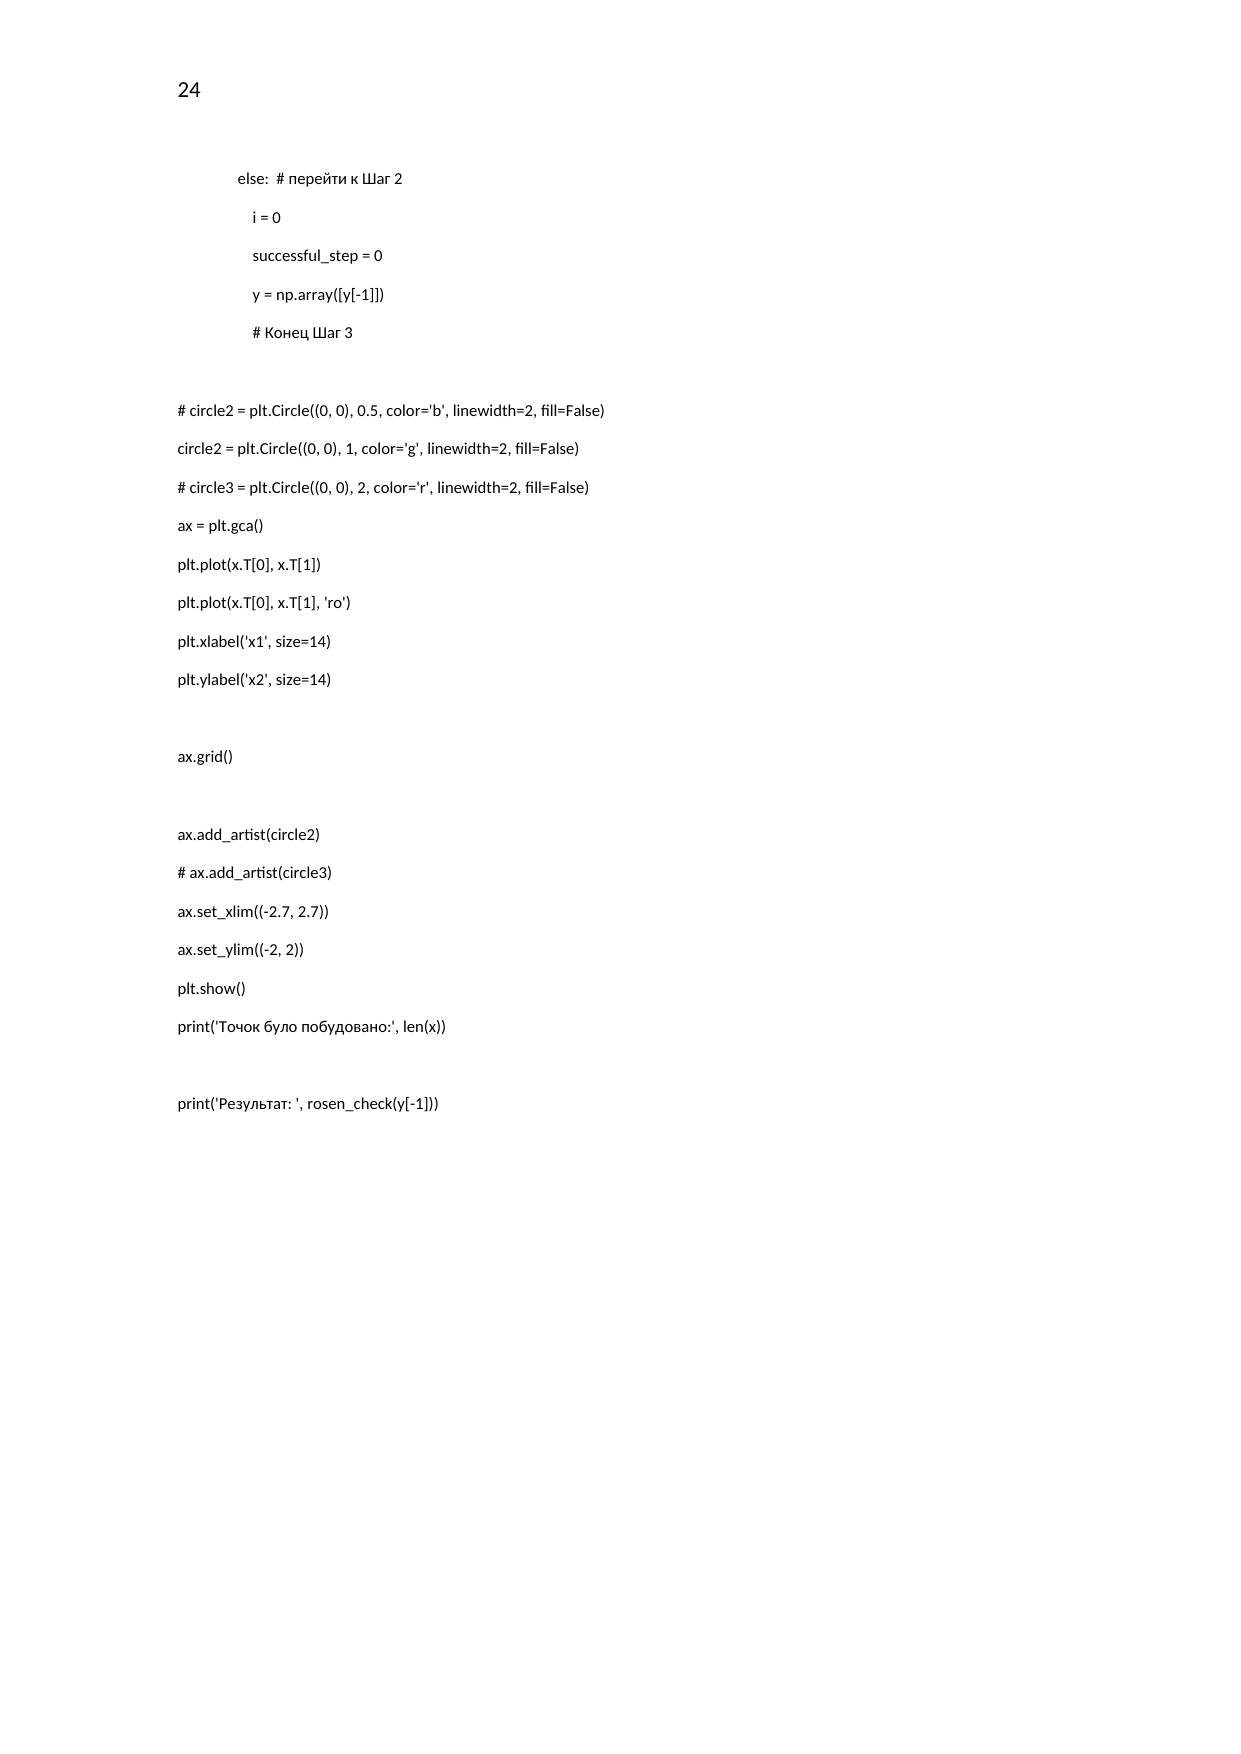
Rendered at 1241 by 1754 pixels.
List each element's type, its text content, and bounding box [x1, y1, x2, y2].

text # circle2 = plt.Circle((0, 0), 0.5, color='b', linewidth=2, fill=False) [177, 400, 1181, 420]
text circle2 = plt.Circle((0, 0), 1, color='g', linewidth=2, fill=False) [177, 438, 1181, 459]
text # Конец Шаг 3 [177, 323, 1181, 343]
text ax.set_xlim((-2.7, 2.7)) [177, 901, 1181, 921]
text y = np.array([y[-1]]) [177, 284, 1181, 304]
text plt.show() [177, 978, 1181, 998]
text # ax.add_artist(circle3) [177, 862, 1181, 883]
text # circle3 = plt.Circle((0, 0), 2, color='r', linewidth=2, fill=False) [177, 477, 1181, 497]
text else: # перейти к Шаг 2 [177, 169, 1181, 189]
text ax.grid() [177, 747, 1181, 767]
text successful_step = 0 [177, 246, 1181, 266]
text ax.add_artist(circle2) [177, 824, 1181, 844]
text plt.xlabel('x1', size=14) [177, 631, 1181, 651]
text i = 0 [177, 207, 1181, 227]
text plt.plot(x.T[0], x.T[1]) [177, 554, 1181, 574]
text plt.ylabel('x2', size=14) [177, 670, 1181, 690]
text plt.plot(x.T[0], x.T[1], 'ro') [177, 593, 1181, 613]
text ax.set_ylim((-2, 2)) [177, 939, 1181, 960]
text print('Результат: ', rosen_check(y[-1])) [177, 1094, 1181, 1114]
text ax = plt.gca() [177, 516, 1181, 536]
text print('Точок було побудовано:', len(x)) [177, 1017, 1181, 1037]
